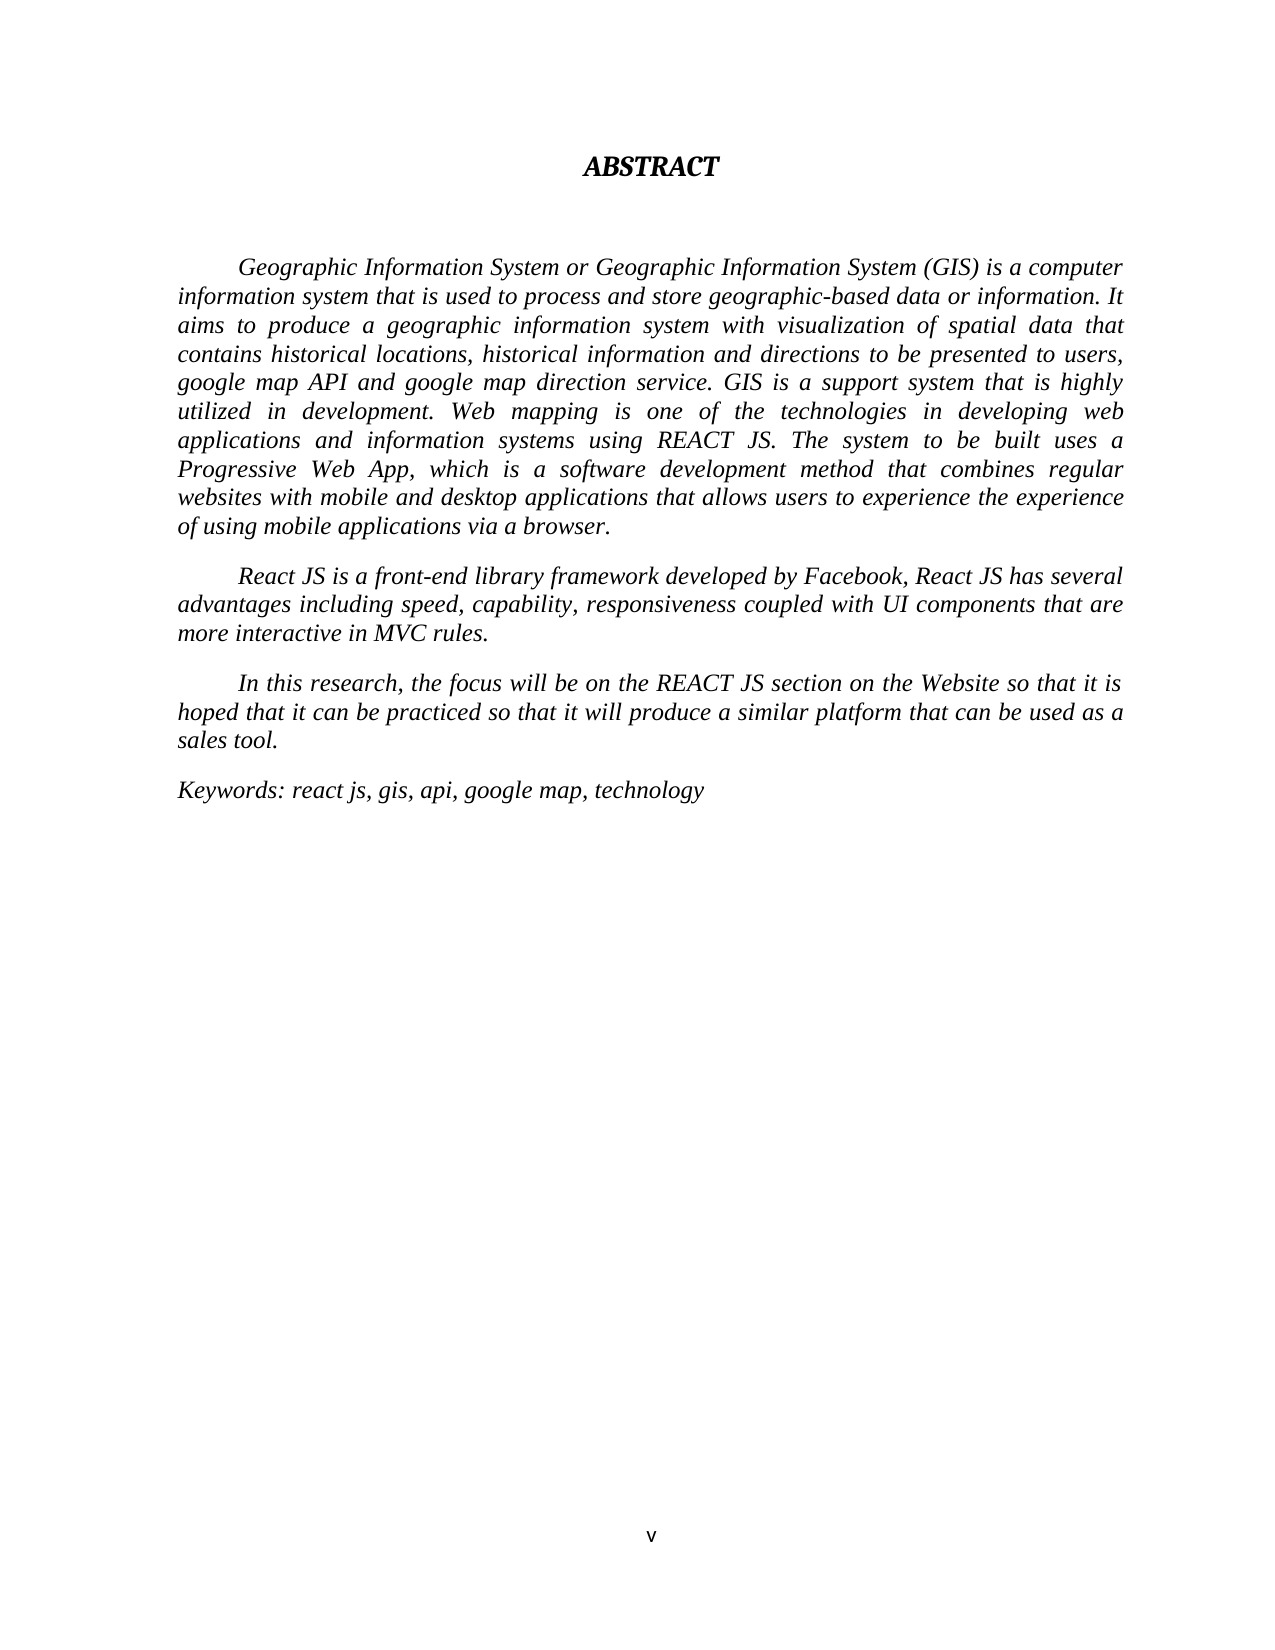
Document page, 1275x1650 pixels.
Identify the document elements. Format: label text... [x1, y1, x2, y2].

text React JS is a front-end library framework developed by Facebook, React JS has several advantages including speed, capability, responsiveness coupled with UI components that are more interactive in MVC rules. [177, 561, 1125, 647]
text In this research, the focus will be on the REACT JS section on the Website so that it is hoped that it can be practiced so that it will produce a similar platform that can be used as a sales tool. [177, 668, 1125, 754]
text Keywords: react js, gis, api, google map, technology [177, 775, 1125, 804]
subtitle ABSTRACT [177, 150, 1125, 183]
text Geographic Information System or Geographic Information System (GIS) is a computer information system that is used to process and store geographic-based data or information. It aims to produce a geographic information system with visualization of spatial data that contains historical locations, historical information and directions to be presented to users, google map API and google map direction service. GIS is a support system that is highly utilized in development. Web mapping is one of the technologies in developing web applications and information systems using REACT JS. The system to be built uses a Progressive Web App, which is a software development method that combines regular websites with mobile and desktop applications that allows users to experience the experience of using mobile applications via a browser. [177, 252, 1125, 540]
